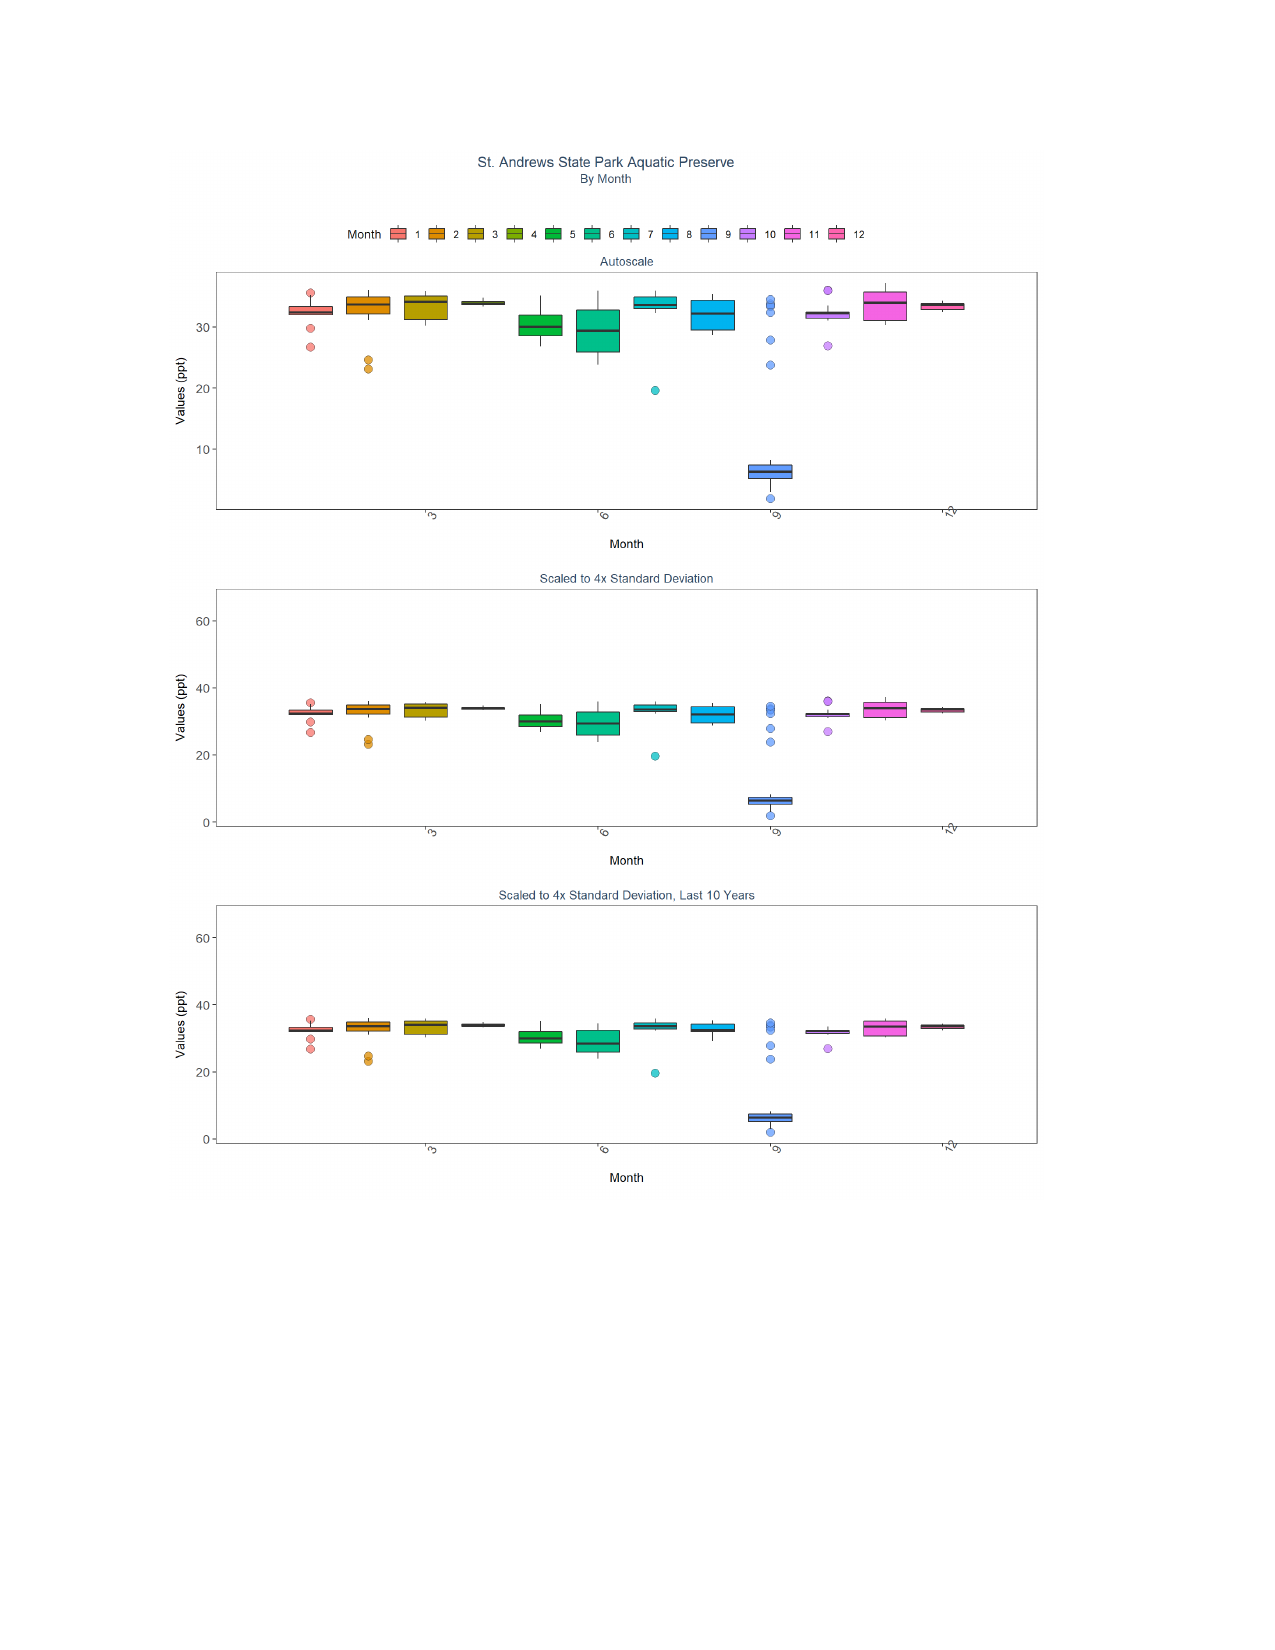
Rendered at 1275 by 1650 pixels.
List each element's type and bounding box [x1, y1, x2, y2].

picture [168, 150, 1044, 1200]
